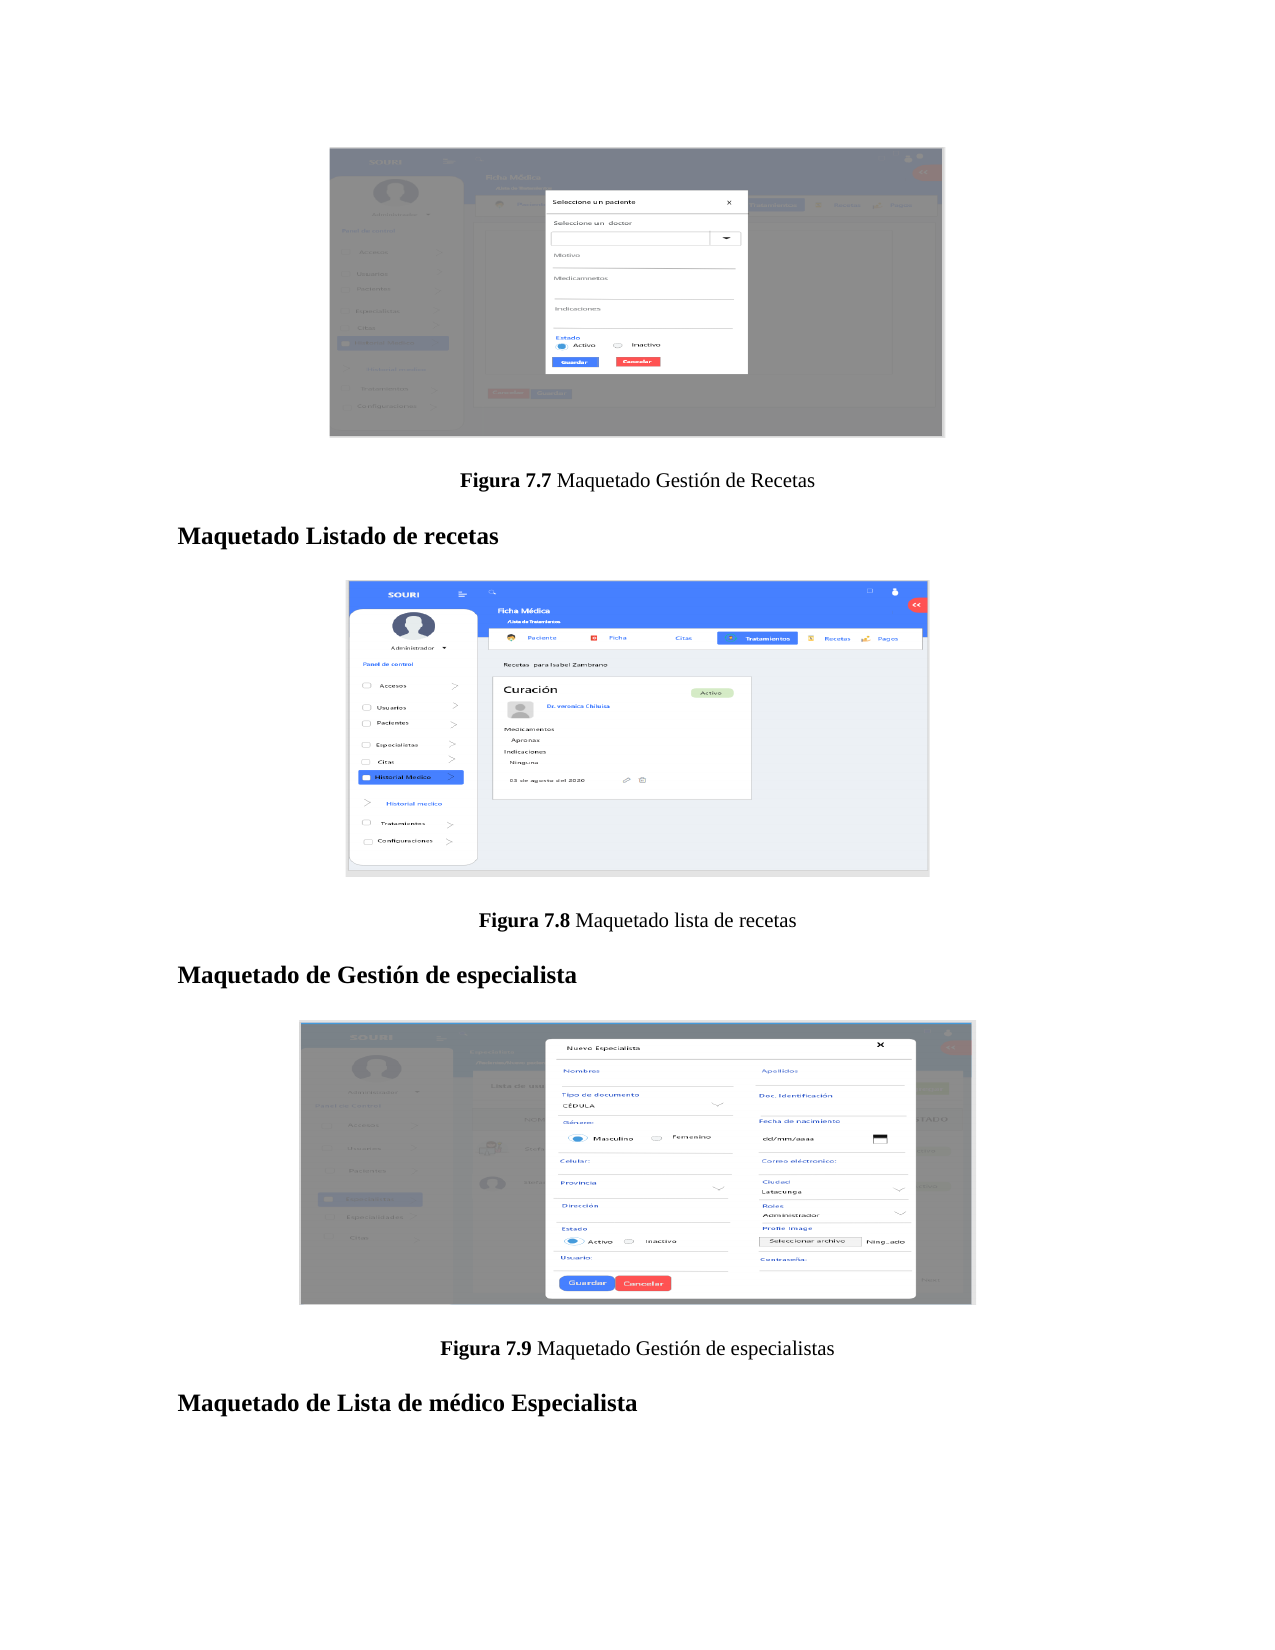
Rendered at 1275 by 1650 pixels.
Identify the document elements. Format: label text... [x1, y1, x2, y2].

text Maquetado de Lista de médico Especialista [177, 1388, 1098, 1417]
picture [299, 1020, 977, 1305]
picture [345, 580, 930, 877]
text Maquetado de Gestión de especialista [177, 960, 1098, 989]
text Figura 7.7 Maquetado Gestión de Recetas [177, 468, 1098, 492]
text Figura 7.9 Maquetado Gestión de especialistas [177, 1336, 1098, 1360]
text Maquetado Listado de recetas [177, 521, 1098, 550]
text Figura 7.8 Maquetado lista de recetas [177, 908, 1098, 932]
picture [329, 147, 946, 438]
